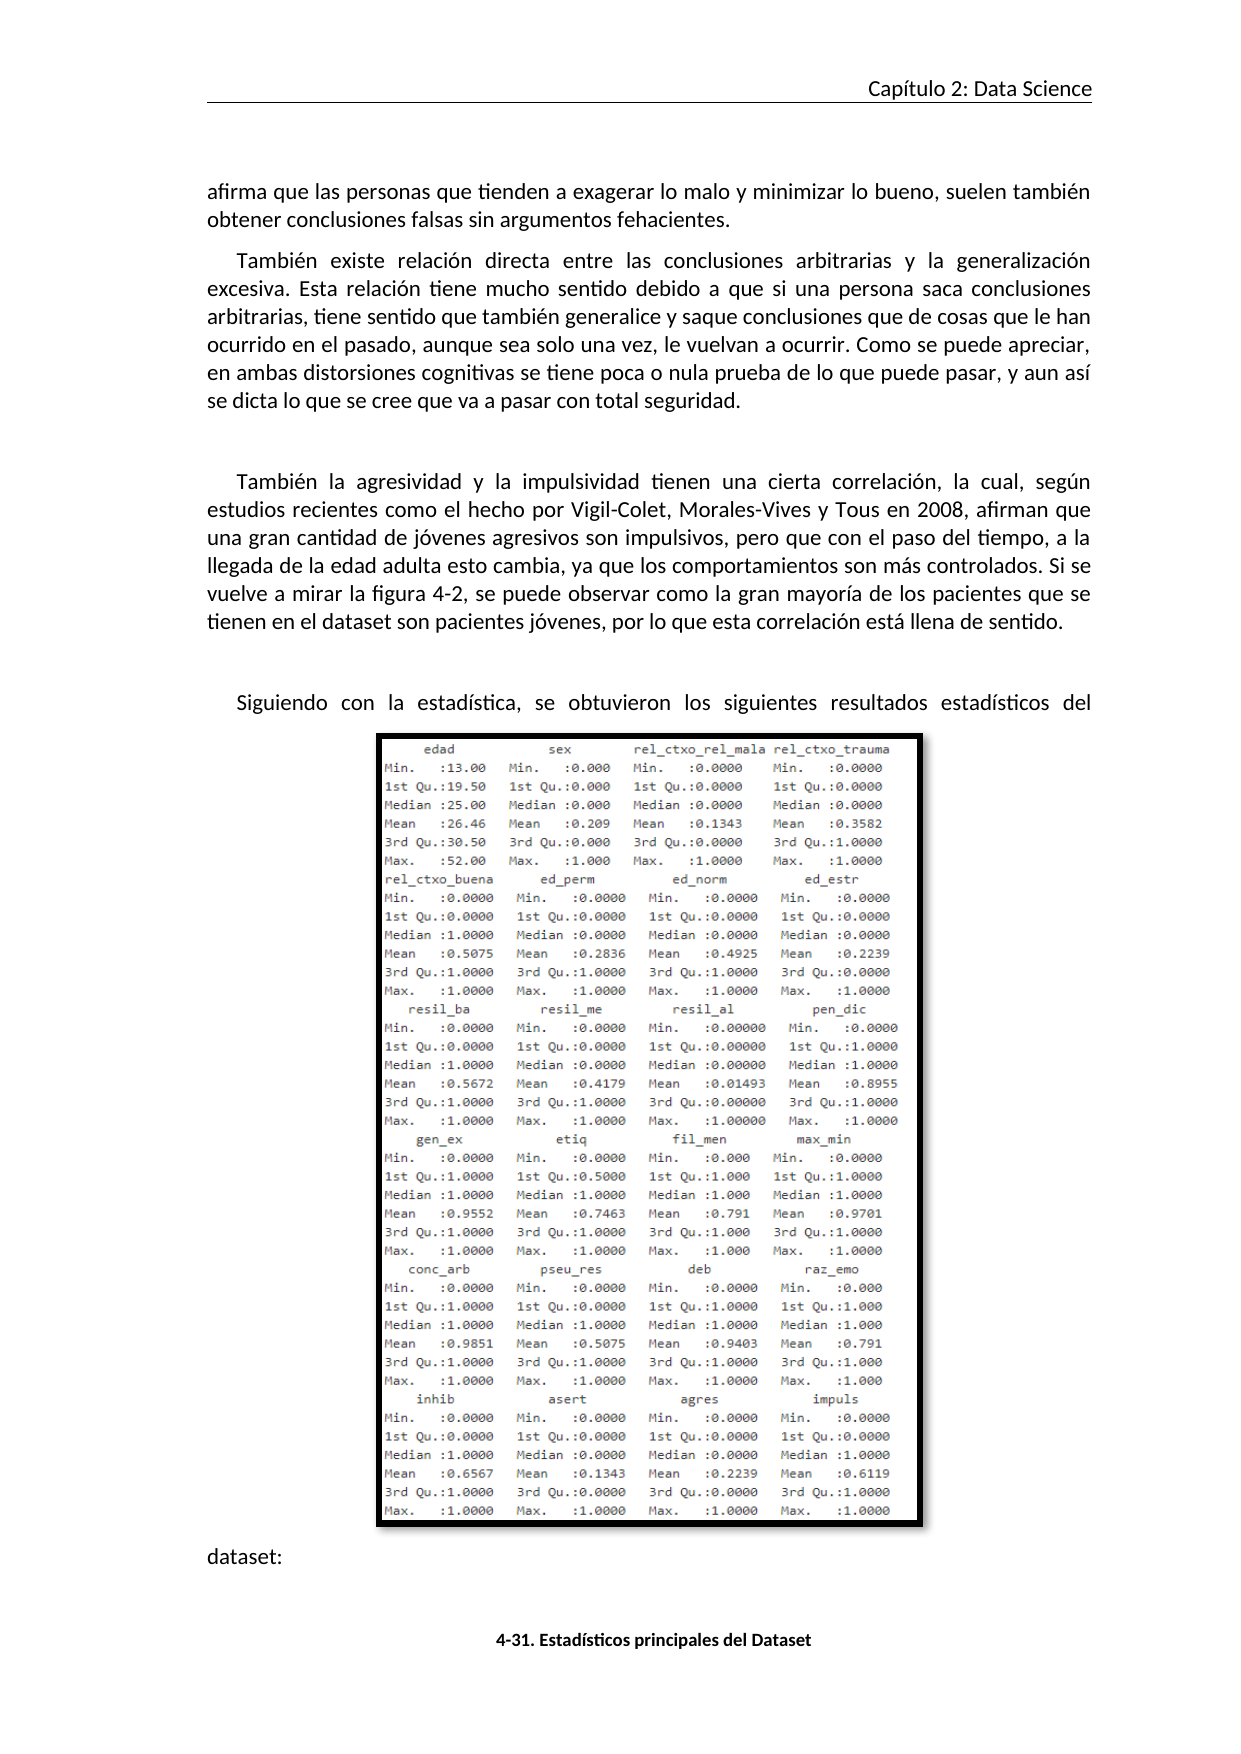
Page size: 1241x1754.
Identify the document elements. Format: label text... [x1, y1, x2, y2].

picture [382, 739, 917, 1520]
text También existe relación directa entre las conclusiones arbitrarias y la generalización excesiva. Esta relación tiene mucho sentido debido a que si una persona saca conclusiones arbitrarias, tiene sentido que también generalice y saque conclusiones que de cosas que le han ocurrido en el pasado, aunque sea solo una vez, le vuelvan a ocurrir. Como se puede apreciar, en ambas distorsiones cognitivas se tiene poca o nula prueba de lo que puede pasar, y aun así se dicta lo que se cree que va a pasar con total seguridad. [207, 246, 1092, 414]
text También la agresividad y la impulsividad tienen una cierta correlación, la cual, según estudios recientes como el hecho por Vigil-Colet, Morales-Vives y Tous en 2008, afirman que una gran cantidad de jóvenes agresivos son impulsivos, pero que con el paso del tiempo, a la llegada de la edad adulta esto cambia, ya que los comportamientos son más controlados. Si se vuelve a mirar la figura 4-2, se puede observar como la gran mayoría de los pacientes que se tienen en el dataset son pacientes jóvenes, por lo que esta correlación está llena de sentido. [207, 467, 1092, 635]
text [207, 177, 1092, 233]
